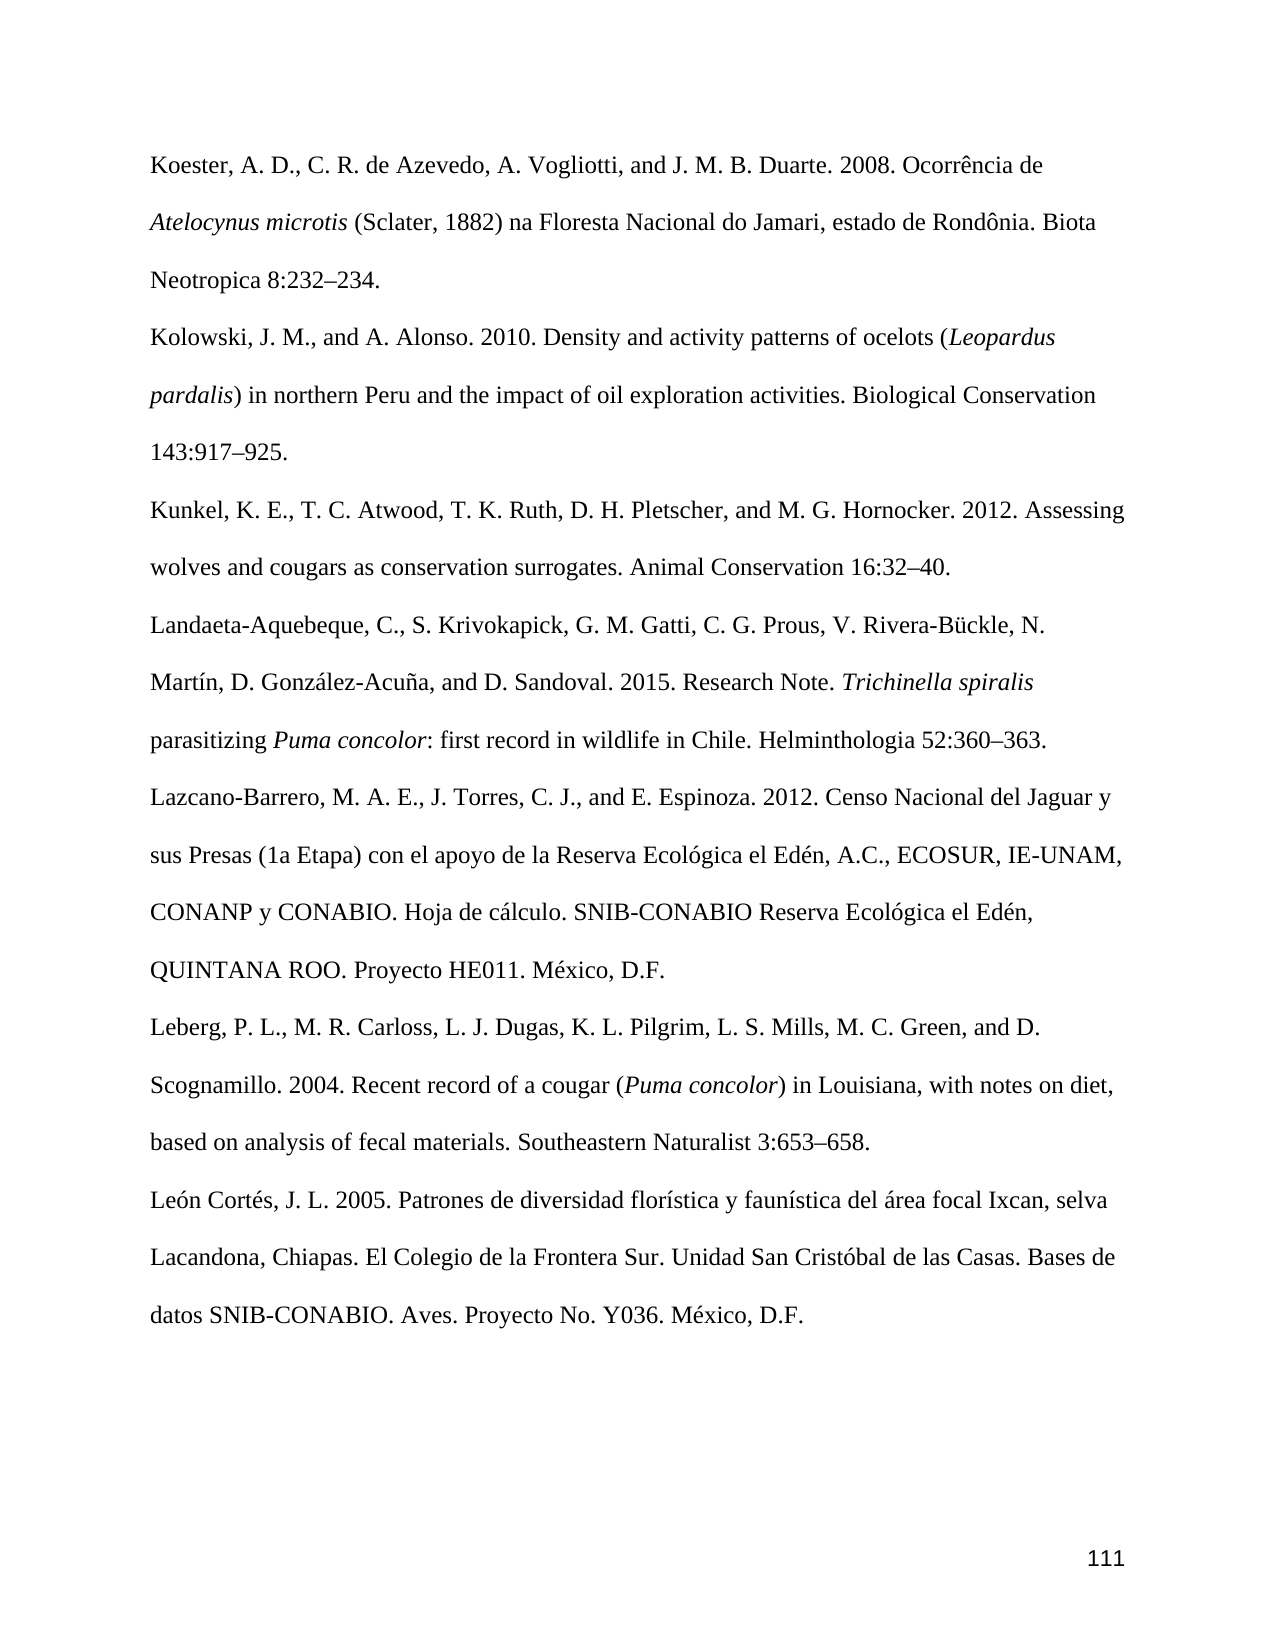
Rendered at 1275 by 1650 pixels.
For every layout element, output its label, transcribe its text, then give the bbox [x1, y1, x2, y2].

text Lazcano-Barrero, M. A. E., J. Torres, C. J., and E. Espinoza. 2012. Censo Nacional del Jaguar y sus Presas (1a Etapa) con el apoyo de la Reserva Ecológica el Edén, A.C., ECOSUR, IE-UNAM, CONANP y CONABIO. Hoja de cálculo. SNIB-CONABIO Reserva Ecológica el Edén, QUINTANA ROO. Proyecto HE011. México, D.F. [150, 782, 1125, 984]
text Kolowski, J. M., and A. Alonso. 2010. Density and activity patterns of ocelots (Leopardus pardalis) in northern Peru and the impact of oil exploration activities. Biological Conservation 143:917–925. [150, 322, 1125, 466]
text Leberg, P. L., M. R. Carloss, L. J. Dugas, K. L. Pilgrim, L. S. Mills, M. C. Green, and D. Scognamillo. 2004. Recent record of a cougar (Puma concolor) in Louisiana, with notes on diet, based on analysis of fecal materials. Southeastern Naturalist 3:653–658. [150, 1012, 1125, 1156]
text Landaeta-Aquebeque, C., S. Krivokapick, G. M. Gatti, C. G. Prous, V. Rivera-Bückle, N. Martín, D. González-Acuña, and D. Sandoval. 2015. Research Note. Trichinella spiralis parasitizing Puma concolor: first record in wildlife in Chile. Helminthologia 52:360–363. [150, 610, 1125, 754]
text Kunkel, K. E., T. C. Atwood, T. K. Ruth, D. H. Pletscher, and M. G. Hornocker. 2012. Assessing wolves and cougars as conservation surrogates. Animal Conservation 16:32–40. [150, 495, 1125, 581]
text León Cortés, J. L. 2005. Patrones de diversidad florística y faunística del área focal Ixcan, selva Lacandona, Chiapas. El Colegio de la Frontera Sur. Unidad San Cristóbal de las Casas. Bases de datos SNIB-CONABIO. Aves. Proyecto No. Y036. México, D.F. [150, 1185, 1125, 1329]
text Koester, A. D., C. R. de Azevedo, A. Vogliotti, and J. M. B. Duarte. 2008. Ocorrência de Atelocynus microtis (Sclater, 1882) na Floresta Nacional do Jamari, estado de Rondônia. Biota Neotropica 8:232–234. [150, 150, 1125, 294]
